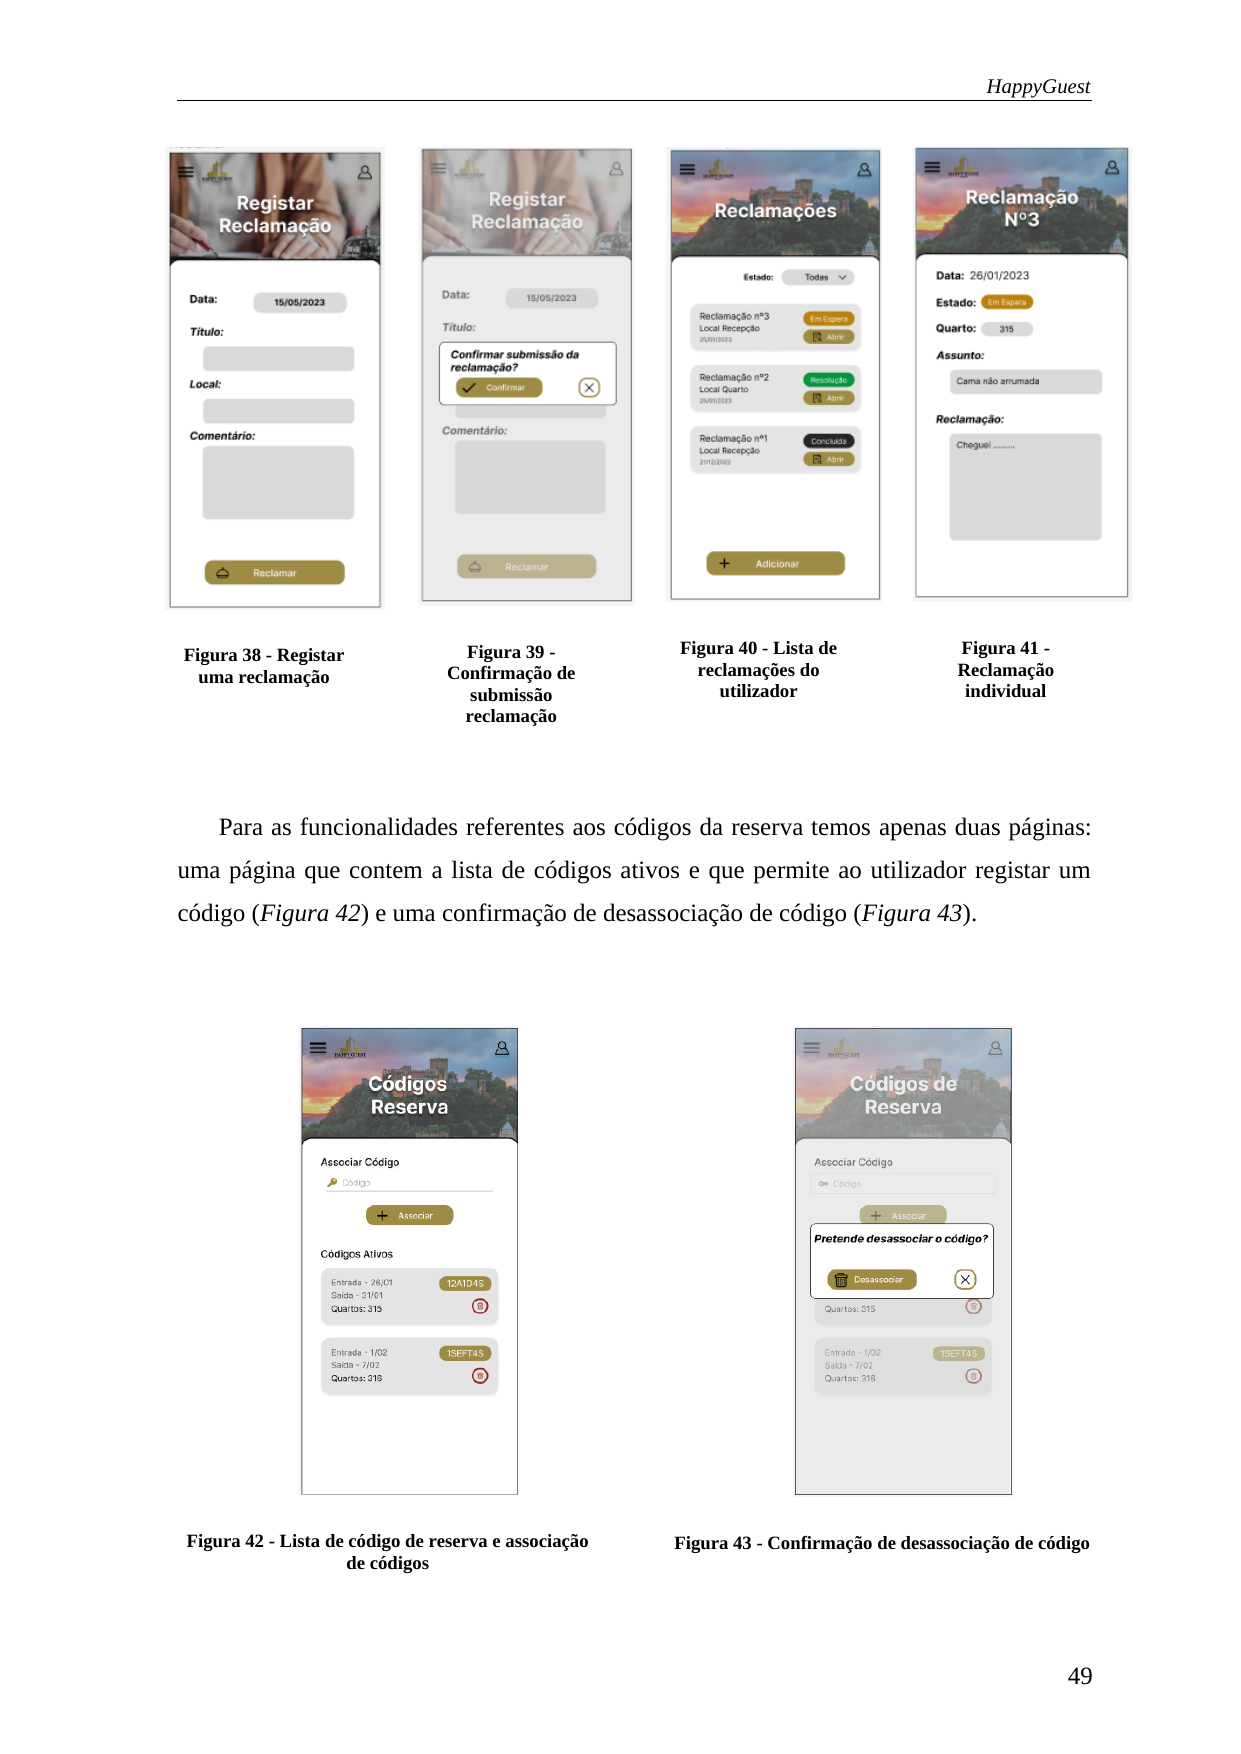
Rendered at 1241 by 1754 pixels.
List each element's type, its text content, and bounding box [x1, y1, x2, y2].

picture [665, 147, 882, 602]
picture [298, 1026, 519, 1495]
text Figura 43 - Confirmação de desassociação de código [672, 1532, 1092, 1553]
picture [912, 147, 1133, 602]
text Figura 39 - Confirmação de submissão reclamação [424, 641, 598, 727]
picture [165, 147, 386, 610]
picture [792, 1026, 1013, 1497]
text Para as funcionalidades referentes aos códigos da reserva temos apenas duas páginas: uma página que contem a lista de códigos ativos e que permite ao utilizador registar um código (Figura 42) e uma confirmação de desassociação de código (Figura 43). [177, 812, 1092, 927]
text Figura 41 - Reclamação individual [919, 637, 1092, 702]
picture [418, 147, 635, 606]
text Figura 40 - Lista de reclamações do utilizador [672, 637, 845, 702]
text Figura 42 - Lista de código de reserva e associação de códigos [177, 1530, 598, 1573]
text Figura 38 - Registar uma reclamação [177, 644, 351, 687]
